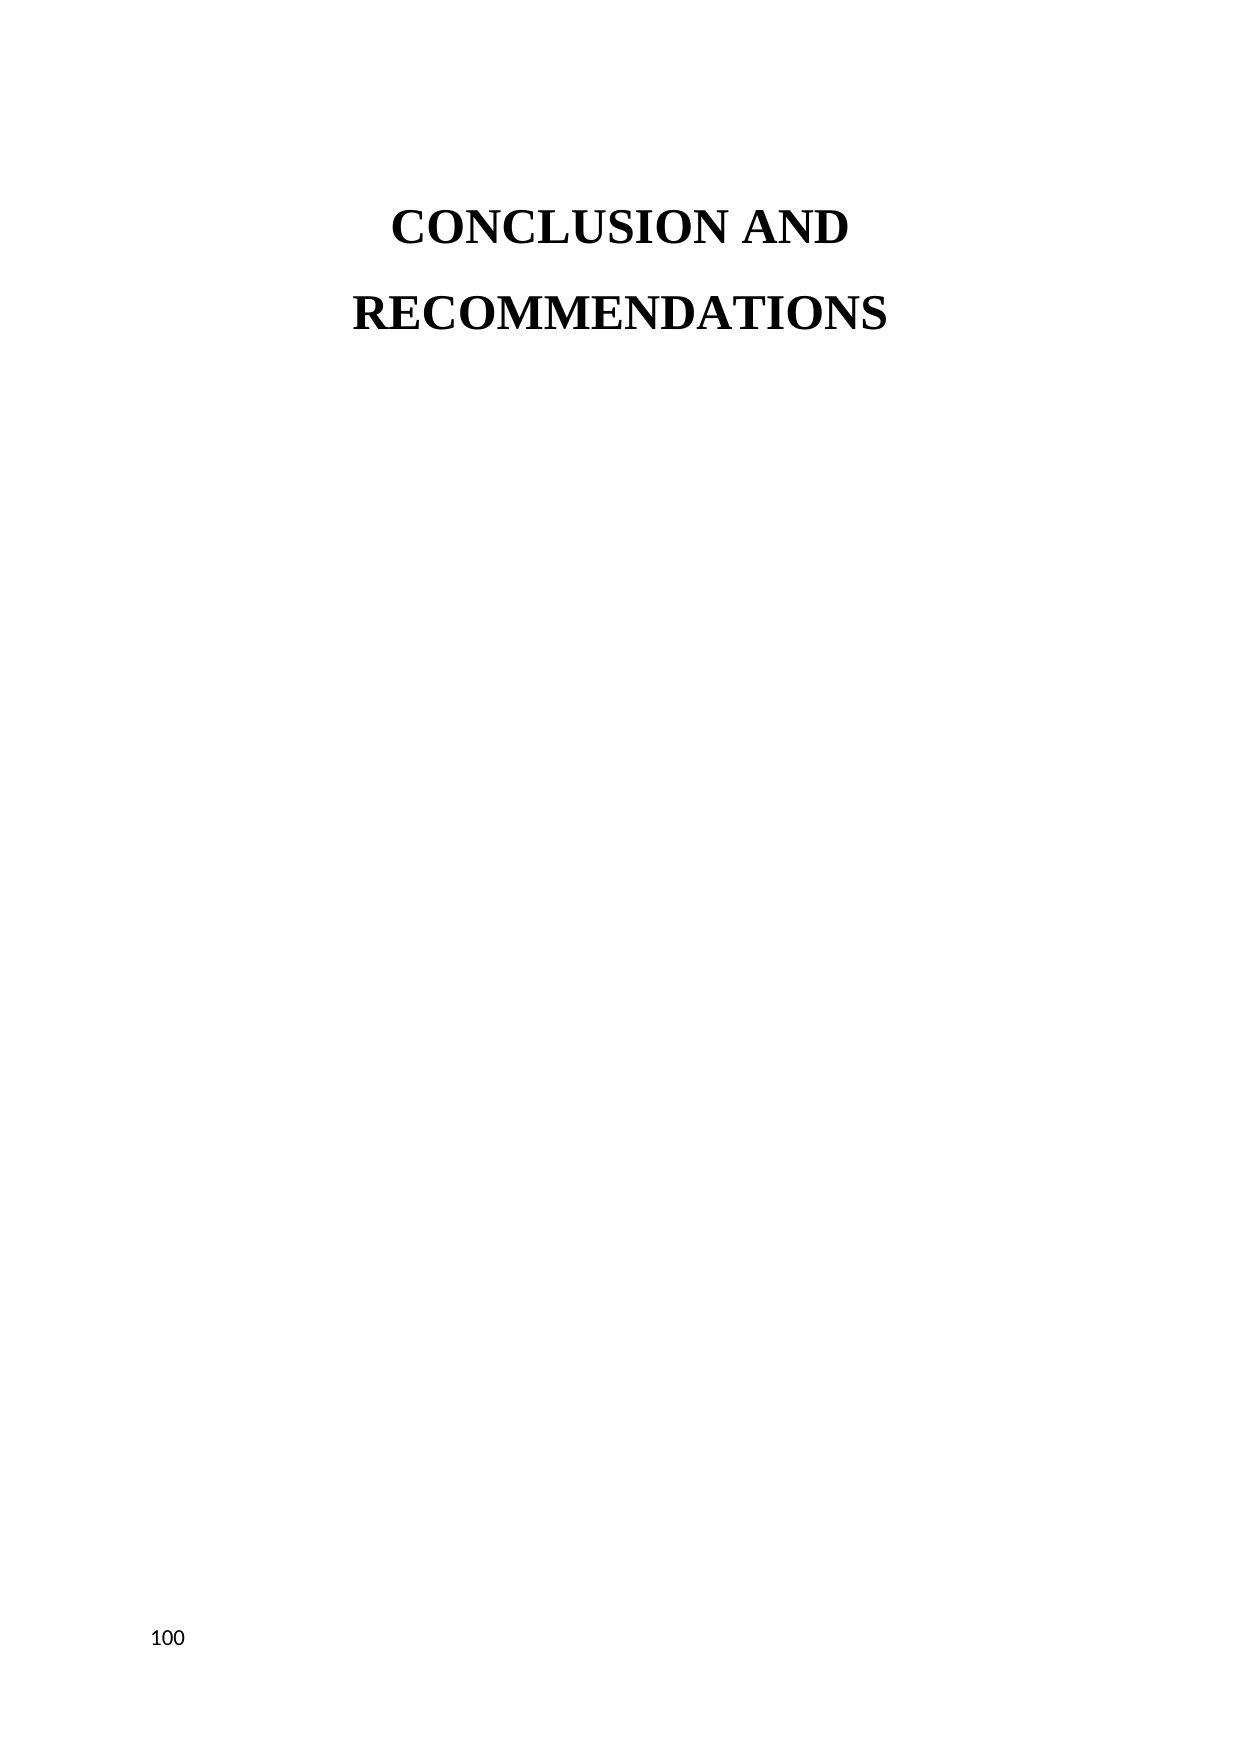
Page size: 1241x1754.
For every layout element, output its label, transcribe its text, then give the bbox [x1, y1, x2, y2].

text CONCLUSION AND RECOMMENDATIONS [150, 197, 1090, 341]
